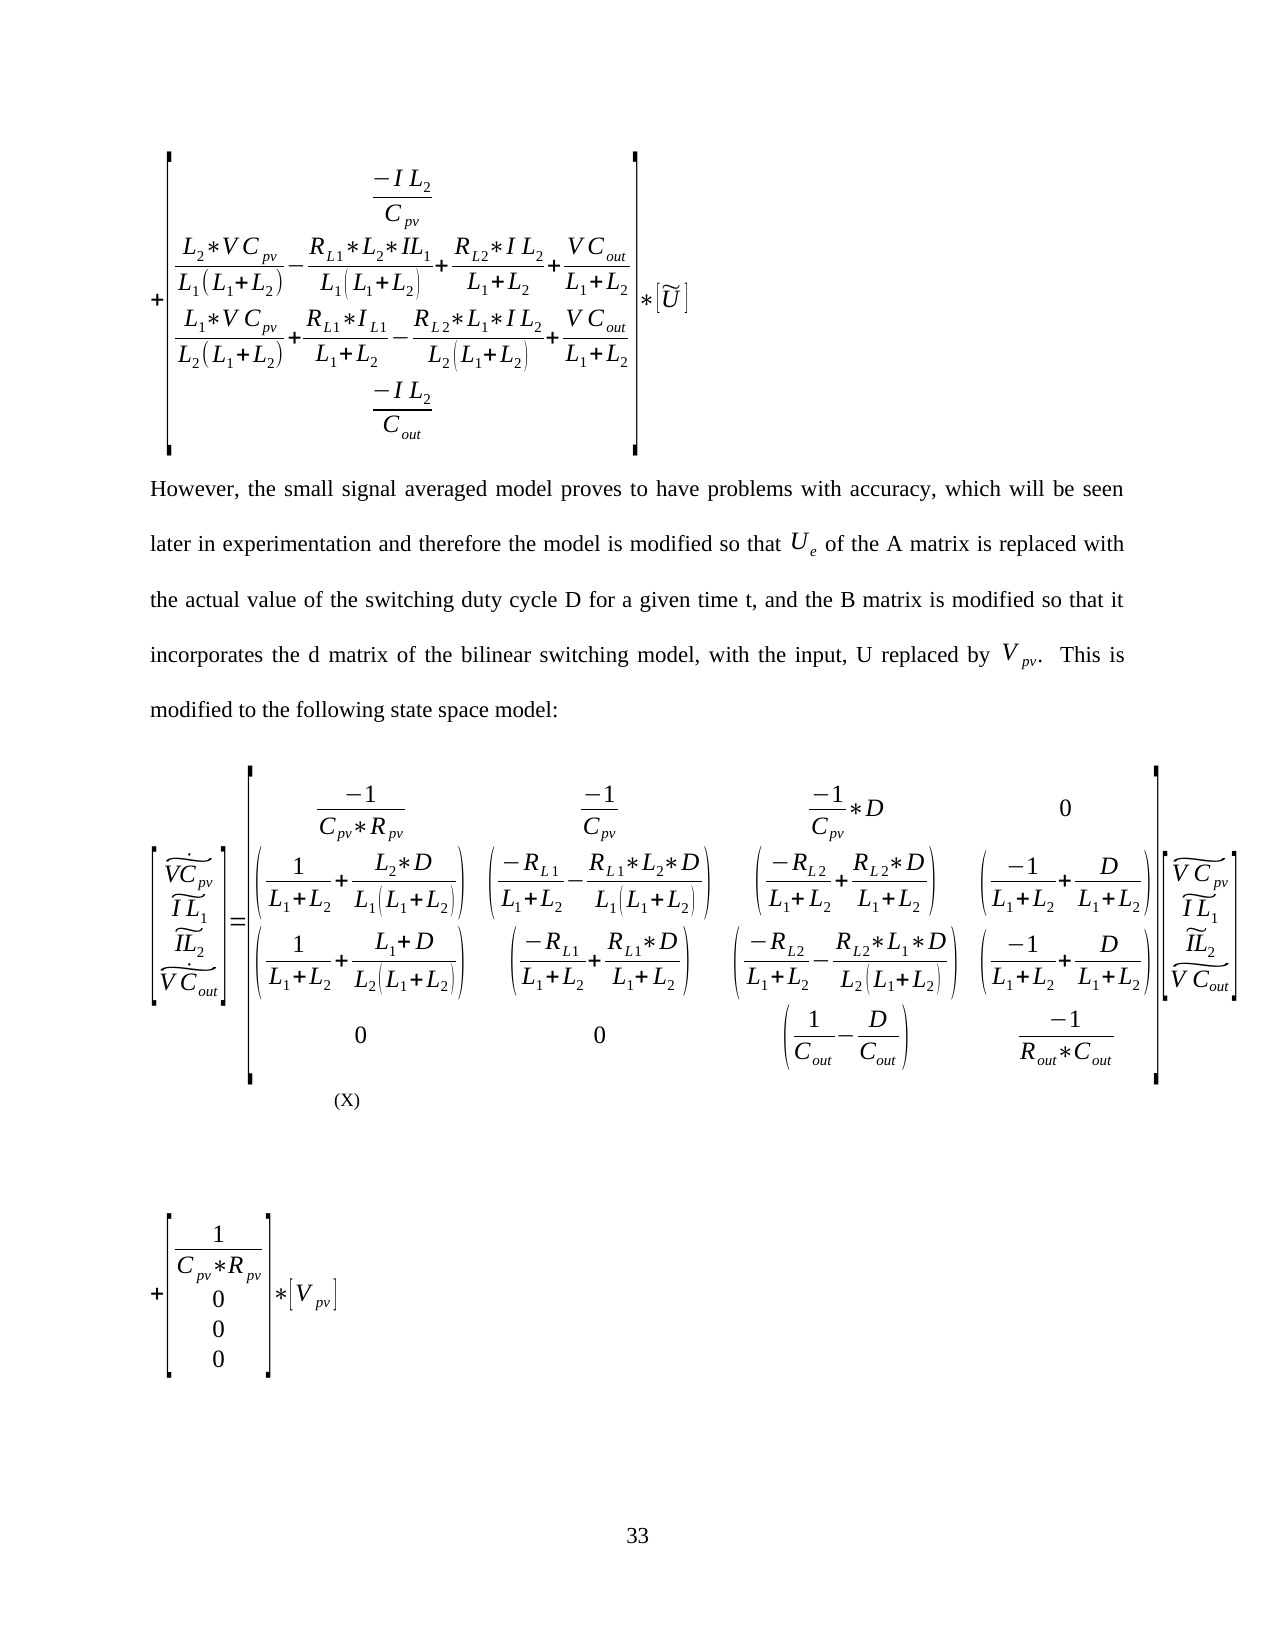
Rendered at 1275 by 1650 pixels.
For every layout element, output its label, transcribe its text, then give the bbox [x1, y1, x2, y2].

text However, the small signal averaged model proves to have problems with accuracy, which will be seen later in experimentation and therefore the model is modified so that of the A matrix is replaced with the actual value of the switching duty cycle D for a given time t, and the B matrix is modified so that it incorporates the d matrix of the bilinear switching model, with the input, U replaced by . This is modified to the following state space model: [150, 475, 1125, 722]
text (X) [150, 765, 1125, 1112]
